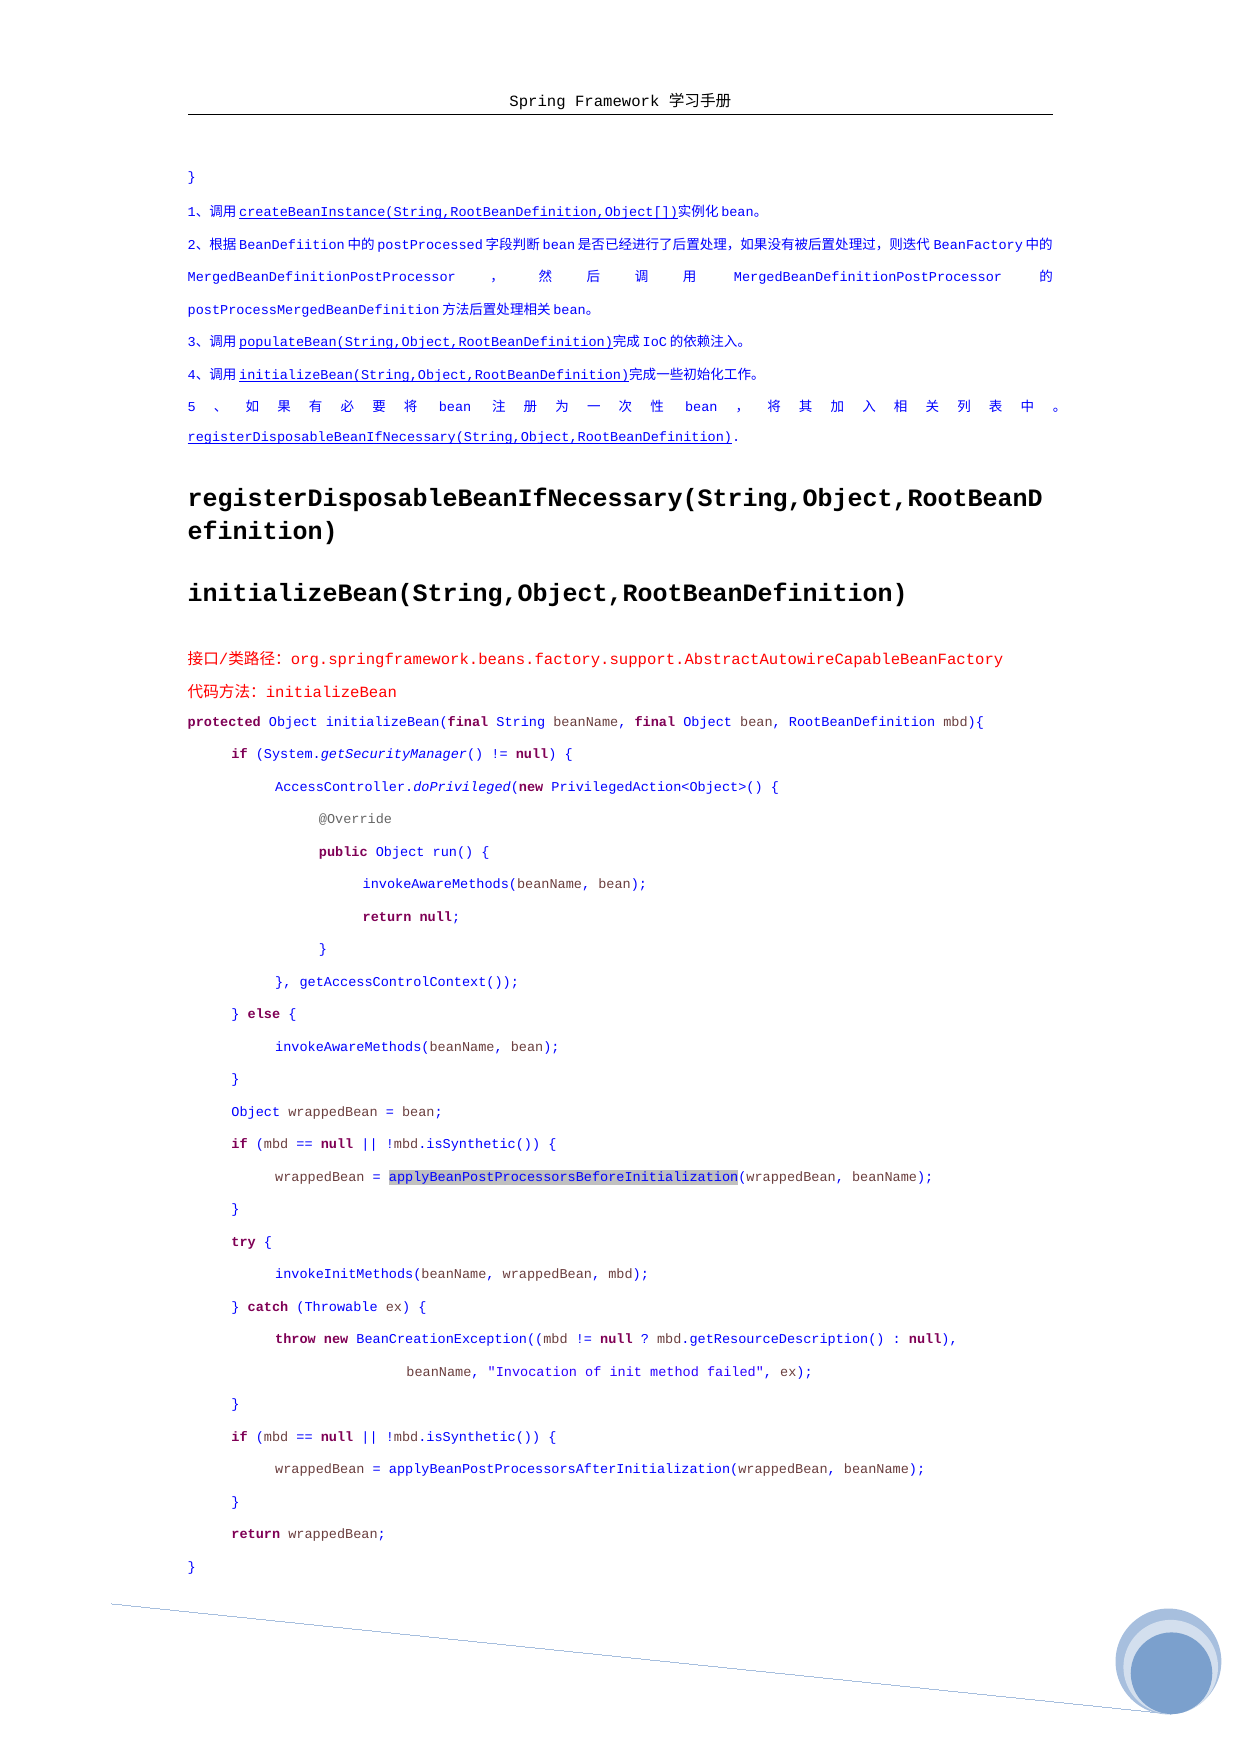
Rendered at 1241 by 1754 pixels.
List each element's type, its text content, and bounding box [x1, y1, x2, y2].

text } [187, 1487, 1053, 1519]
text } [187, 1552, 1053, 1584]
text } [187, 162, 1053, 194]
text wrappedBean = applyBeanPostProcessorsAfterInitialization(wrappedBean, beanName); [187, 1454, 1053, 1487]
text } [187, 1194, 1053, 1227]
text if (mbd == null || !mbd.isSynthetic()) { [187, 1129, 1053, 1162]
subtitle initializeBean(String,Object,RootBeanDefinition) [187, 579, 1053, 611]
text invokeAwareMethods(beanName, bean); [187, 1032, 1053, 1064]
text if (mbd == null || !mbd.isSynthetic()) { [187, 1422, 1053, 1454]
text 3、调用populateBean(String,Object,RootBeanDefinition)完成IoC的依赖注入。 [187, 324, 1053, 357]
text 5、如果有必要将bean注册为一次性bean，将其加入相关列表中。registerDisposableBeanIfNecessary(String,Object,RootBeanDefinition). [187, 389, 1053, 454]
text invokeAwareMethods(beanName, bean); [187, 869, 1053, 902]
text Object wrappedBean = bean; [187, 1097, 1053, 1129]
text 4、调用initializeBean(String,Object,RootBeanDefinition)完成一些初始化工作。 [187, 357, 1053, 389]
text try { [187, 1227, 1053, 1259]
subtitle registerDisposableBeanIfNecessary(String,Object,RootBeanDefinition) [187, 484, 1053, 549]
text }, getAccessControlContext()); [187, 967, 1053, 999]
list 代码方法：initializeBean [187, 674, 1053, 707]
text wrappedBean = applyBeanPostProcessorsBeforeInitialization(wrappedBean, beanName); [187, 1162, 1053, 1194]
list 接口/类路径：org.springframework.beans.factory.support.AbstractAutowireCapableBeanFactory [187, 642, 1053, 674]
text } catch (Throwable ex) { [187, 1292, 1053, 1324]
text 2、根据BeanDefiition中的postProcessed字段判断bean是否已经进行了后置处理，如果没有被后置处理过，则迭代BeanFactory中的MergedBeanDefinitionPostProcessor，然后调用MergedBeanDefinitionPostProcessor的postProcessMergedBeanDefinition方法后置处理相关bean。 [187, 227, 1053, 324]
text } else { [187, 999, 1053, 1032]
text @Override [187, 804, 1053, 837]
text public Object run() { [187, 837, 1053, 869]
text } [187, 1064, 1053, 1097]
text throw new BeanCreationException((mbd != null ? mbd.getResourceDescription() : null), [187, 1324, 1053, 1357]
text invokeInitMethods(beanName, wrappedBean, mbd); [187, 1259, 1053, 1292]
text return null; [187, 902, 1053, 934]
text beanName, "Invocation of init method failed", ex); [187, 1357, 1053, 1389]
text protected Object initializeBean(final String beanName, final Object bean, RootBeanDefinition mbd){ [187, 707, 1053, 739]
text } [187, 934, 1053, 967]
text 1、调用createBeanInstance(String,RootBeanDefinition,Object[])实例化bean。 [187, 194, 1053, 227]
text AccessController.doPrivileged(new PrivilegedAction<Object>() { [187, 772, 1053, 804]
text return wrappedBean; [187, 1519, 1053, 1552]
text if (System.getSecurityManager() != null) { [187, 739, 1053, 772]
text } [187, 1389, 1053, 1422]
